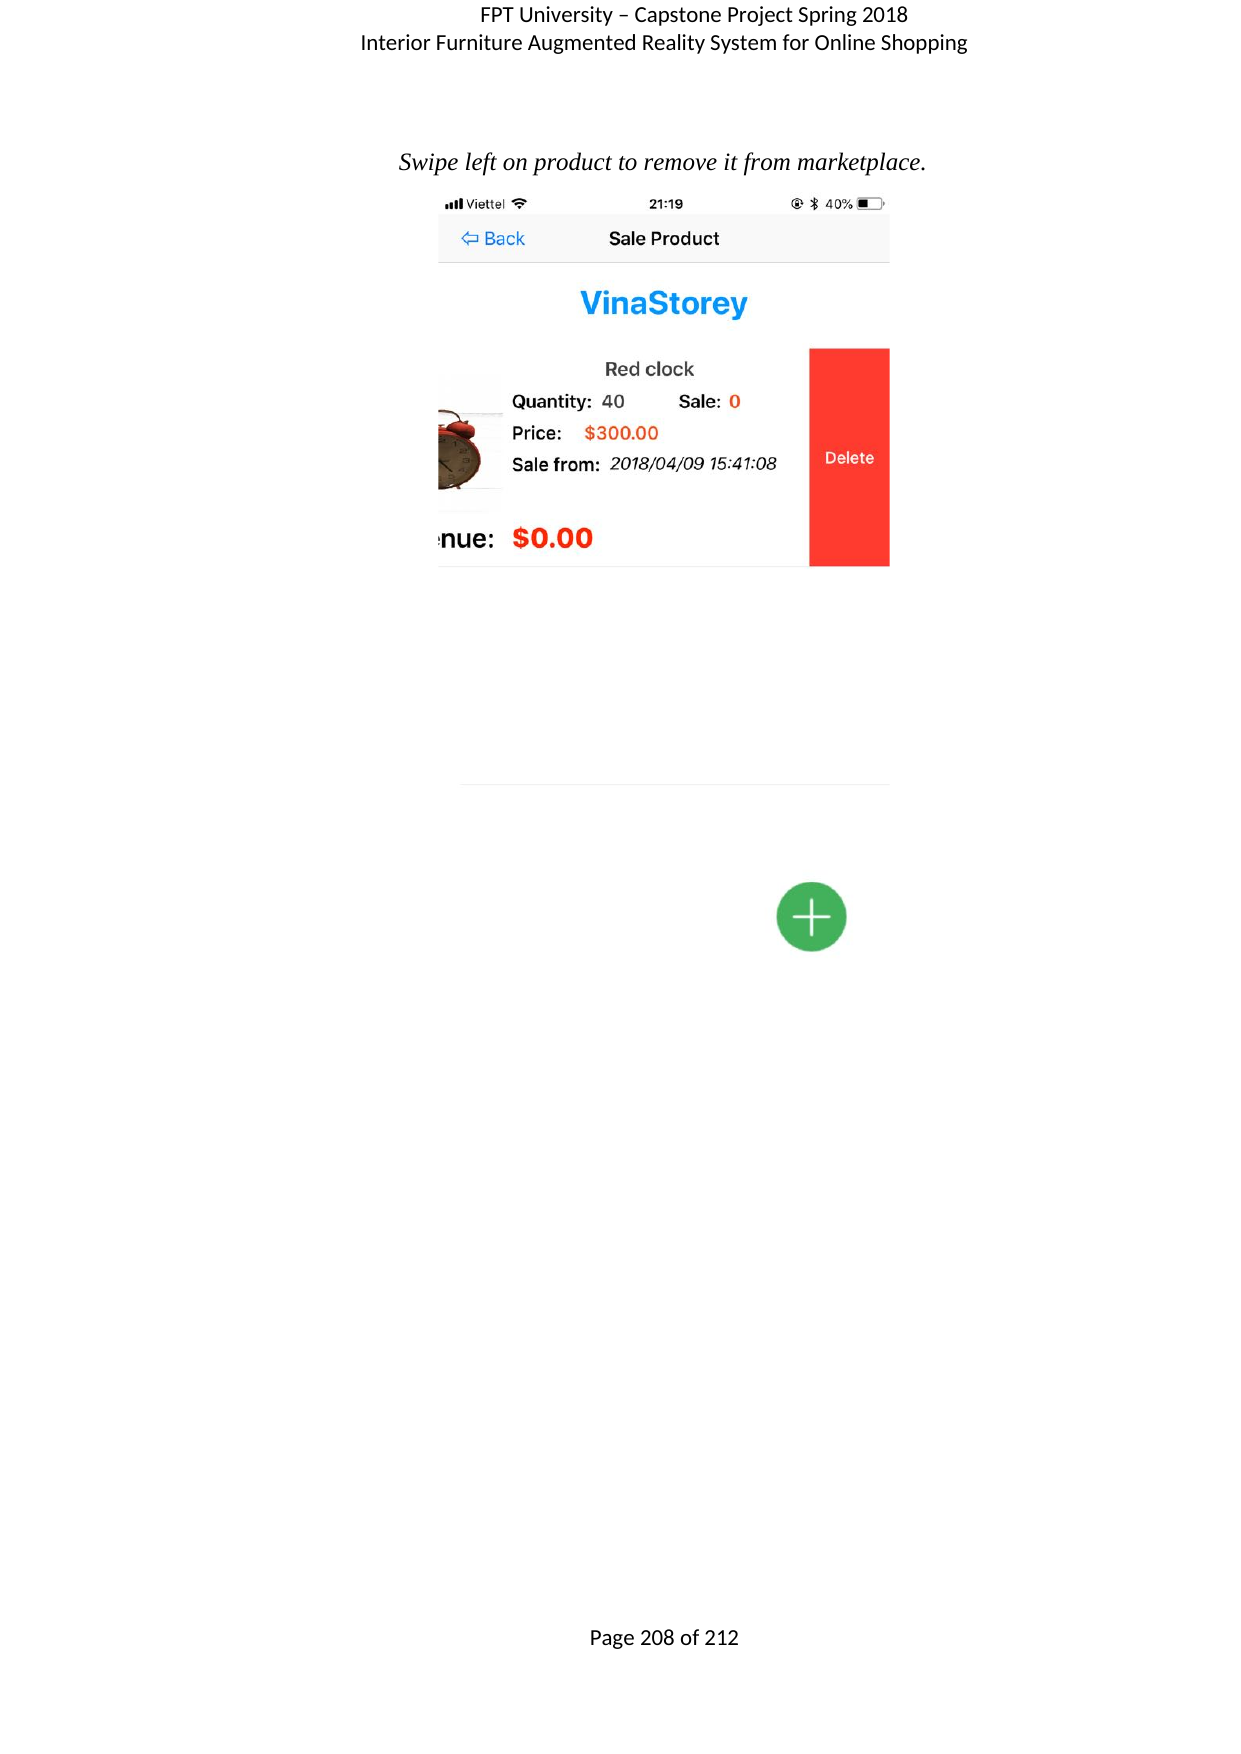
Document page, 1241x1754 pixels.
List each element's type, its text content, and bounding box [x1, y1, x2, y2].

picture [438, 192, 890, 995]
subtitle Swipe left on product to remove it from marketplace. [207, 147, 1121, 176]
